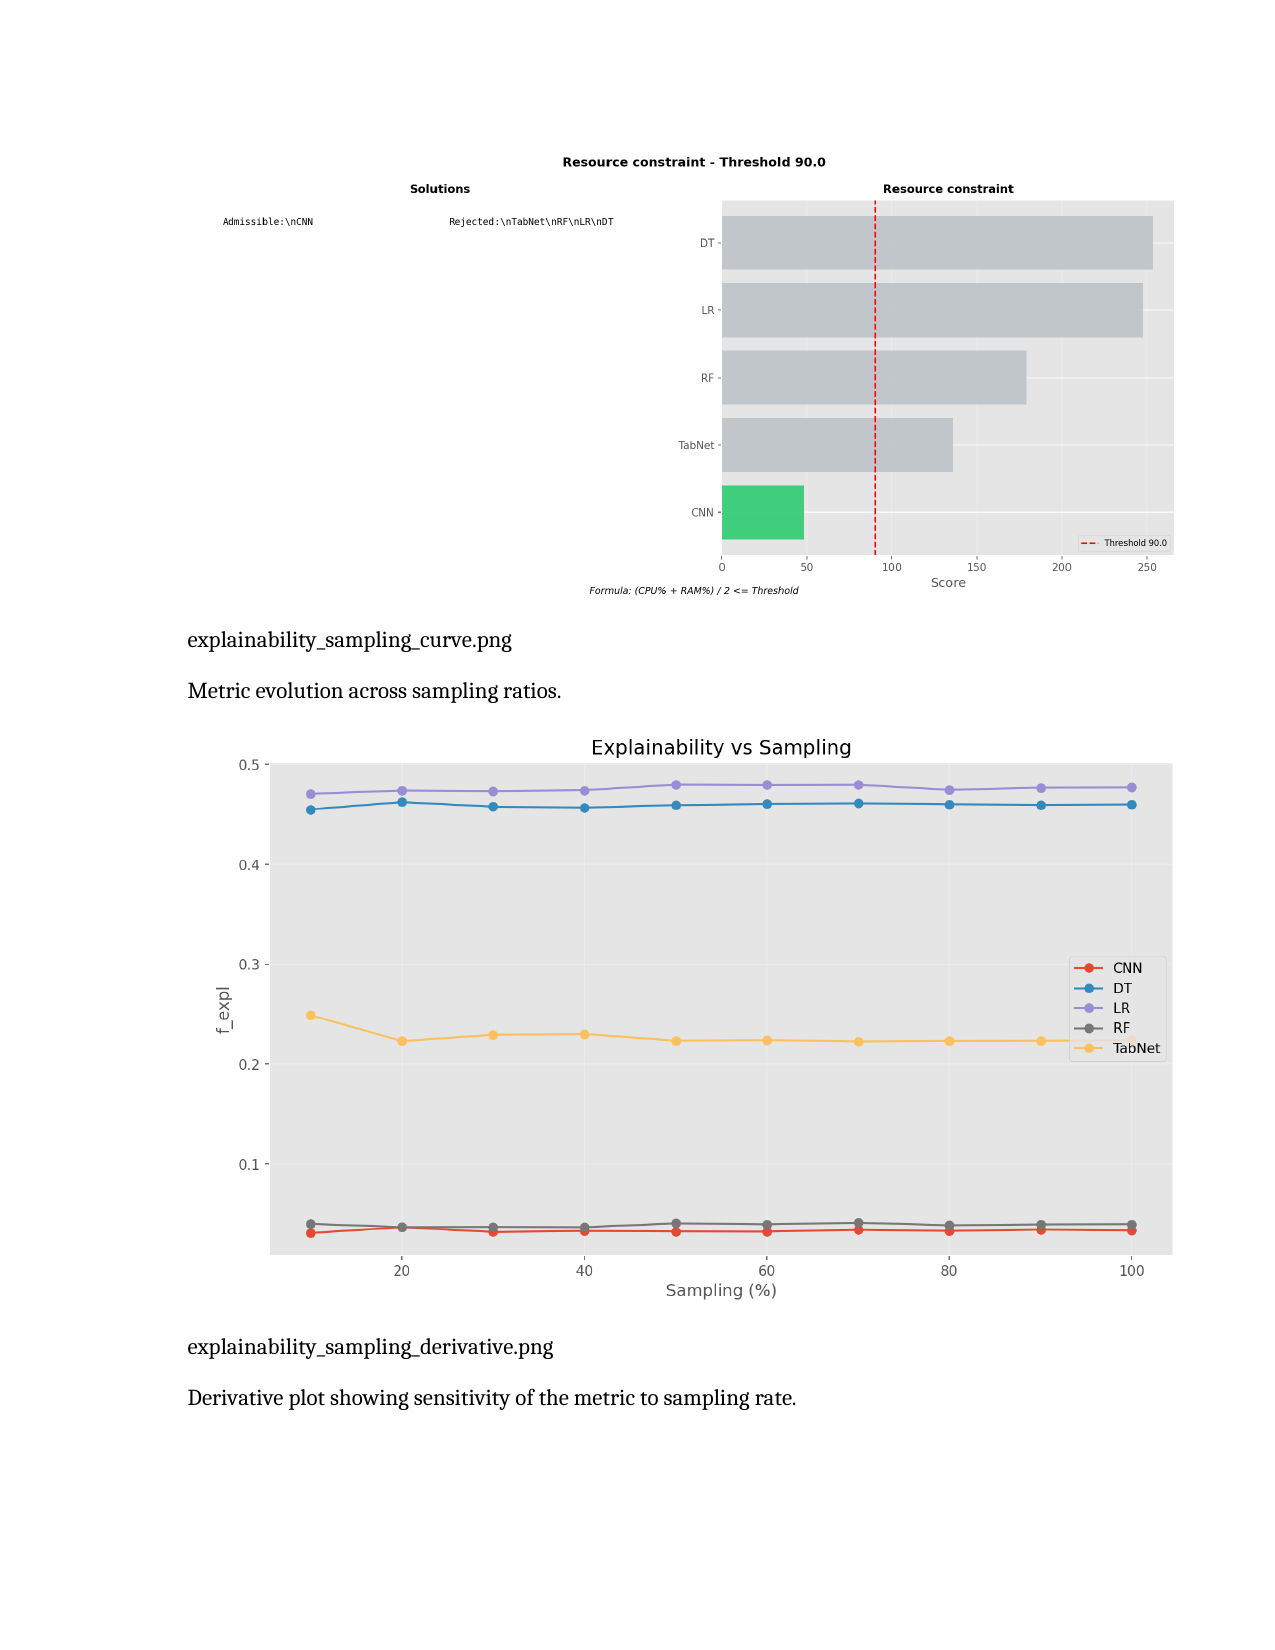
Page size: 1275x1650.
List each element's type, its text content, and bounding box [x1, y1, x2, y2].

text Derivative plot showing sensitivity of the metric to sampling rate. [187, 1384, 1087, 1411]
text explainability_sampling_derivative.png [187, 1333, 1087, 1360]
text explainability_sampling_curve.png [187, 627, 1087, 653]
text Metric evolution across sampling ratios. [187, 678, 1087, 704]
picture [206, 729, 1182, 1309]
picture [206, 150, 1182, 603]
